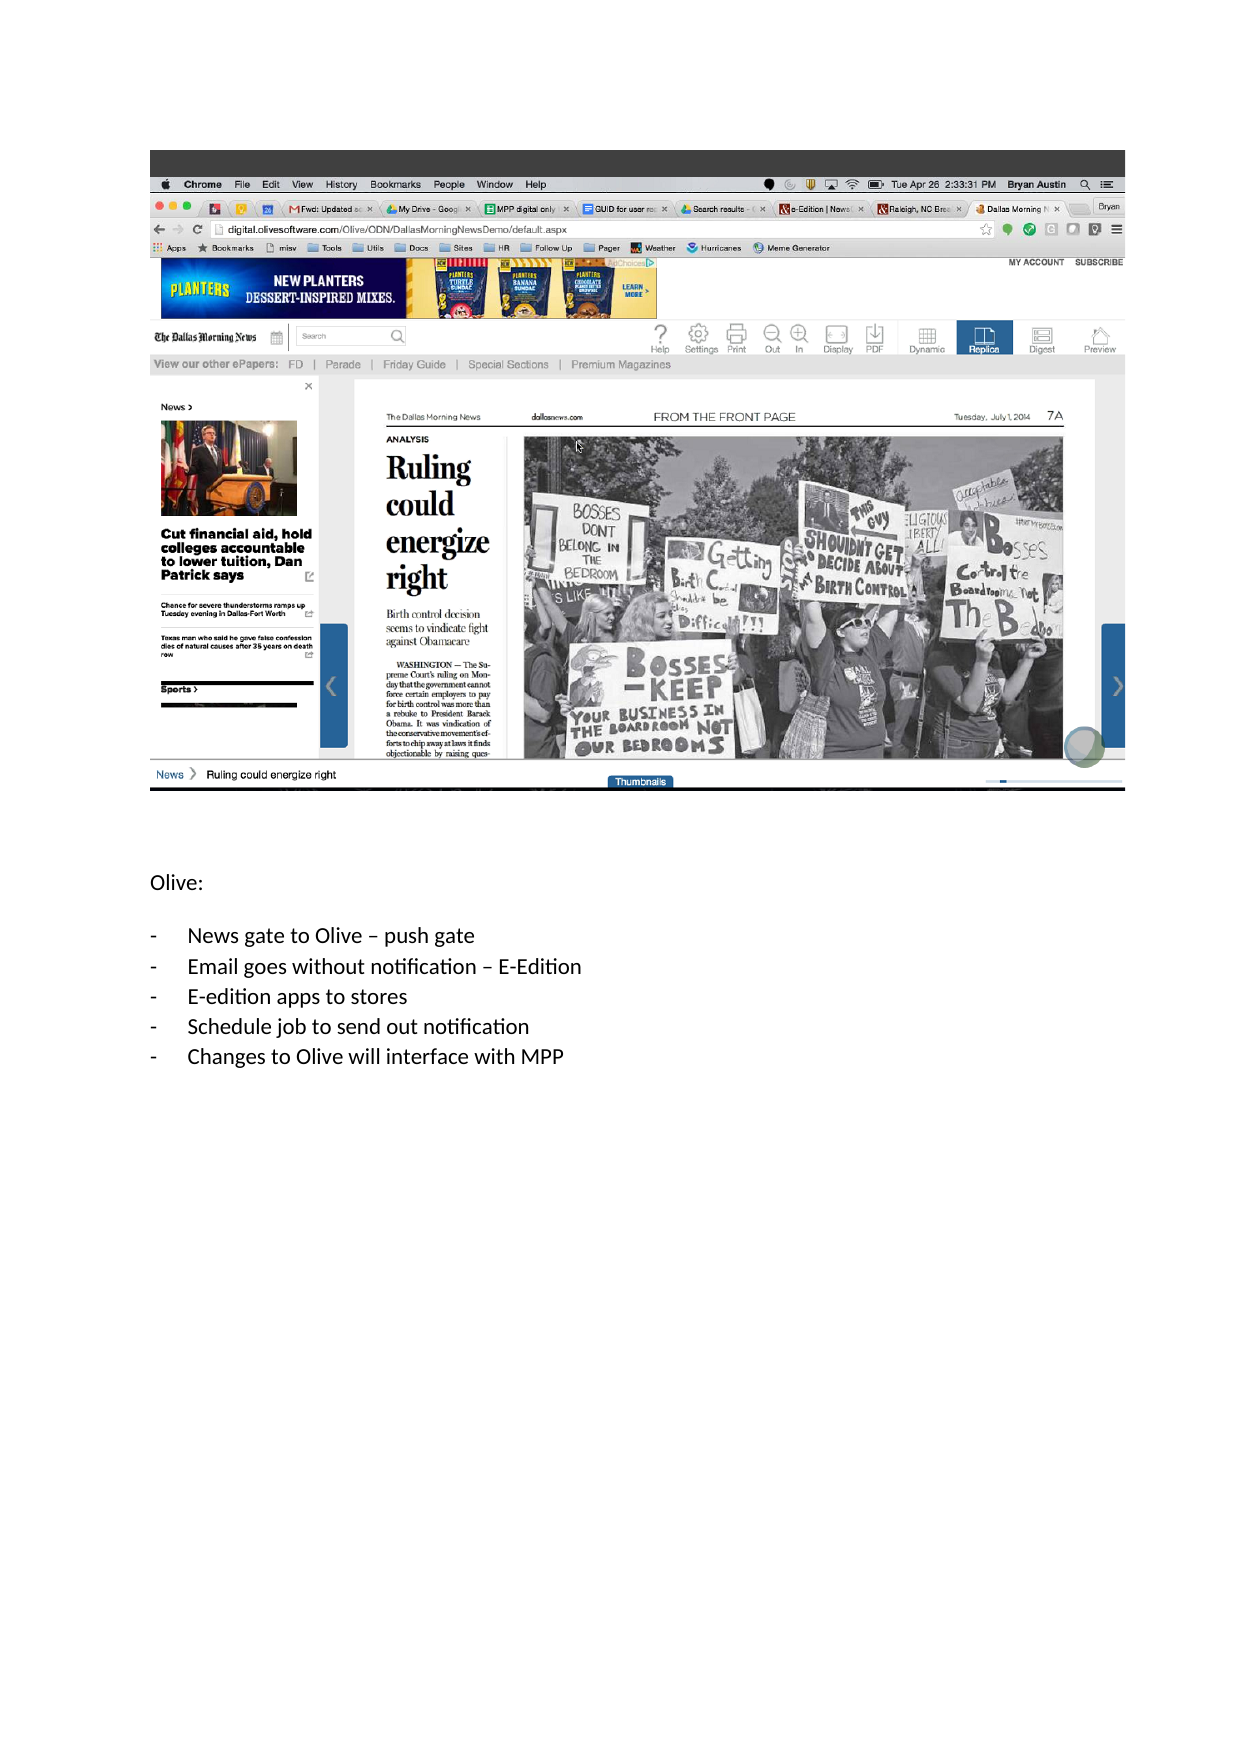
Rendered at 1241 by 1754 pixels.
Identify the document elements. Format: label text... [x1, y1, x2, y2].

list Changes to Olive will interface with MPP [150, 1042, 1090, 1070]
list E-edition apps to stores [150, 982, 1090, 1010]
list Schedule job to send out notification [150, 1012, 1090, 1040]
picture [150, 150, 1125, 791]
text Olive: [150, 868, 1090, 897]
list Email goes without notification – E-Edition [150, 952, 1090, 980]
list News gate to Olive – push gate [150, 922, 1090, 949]
